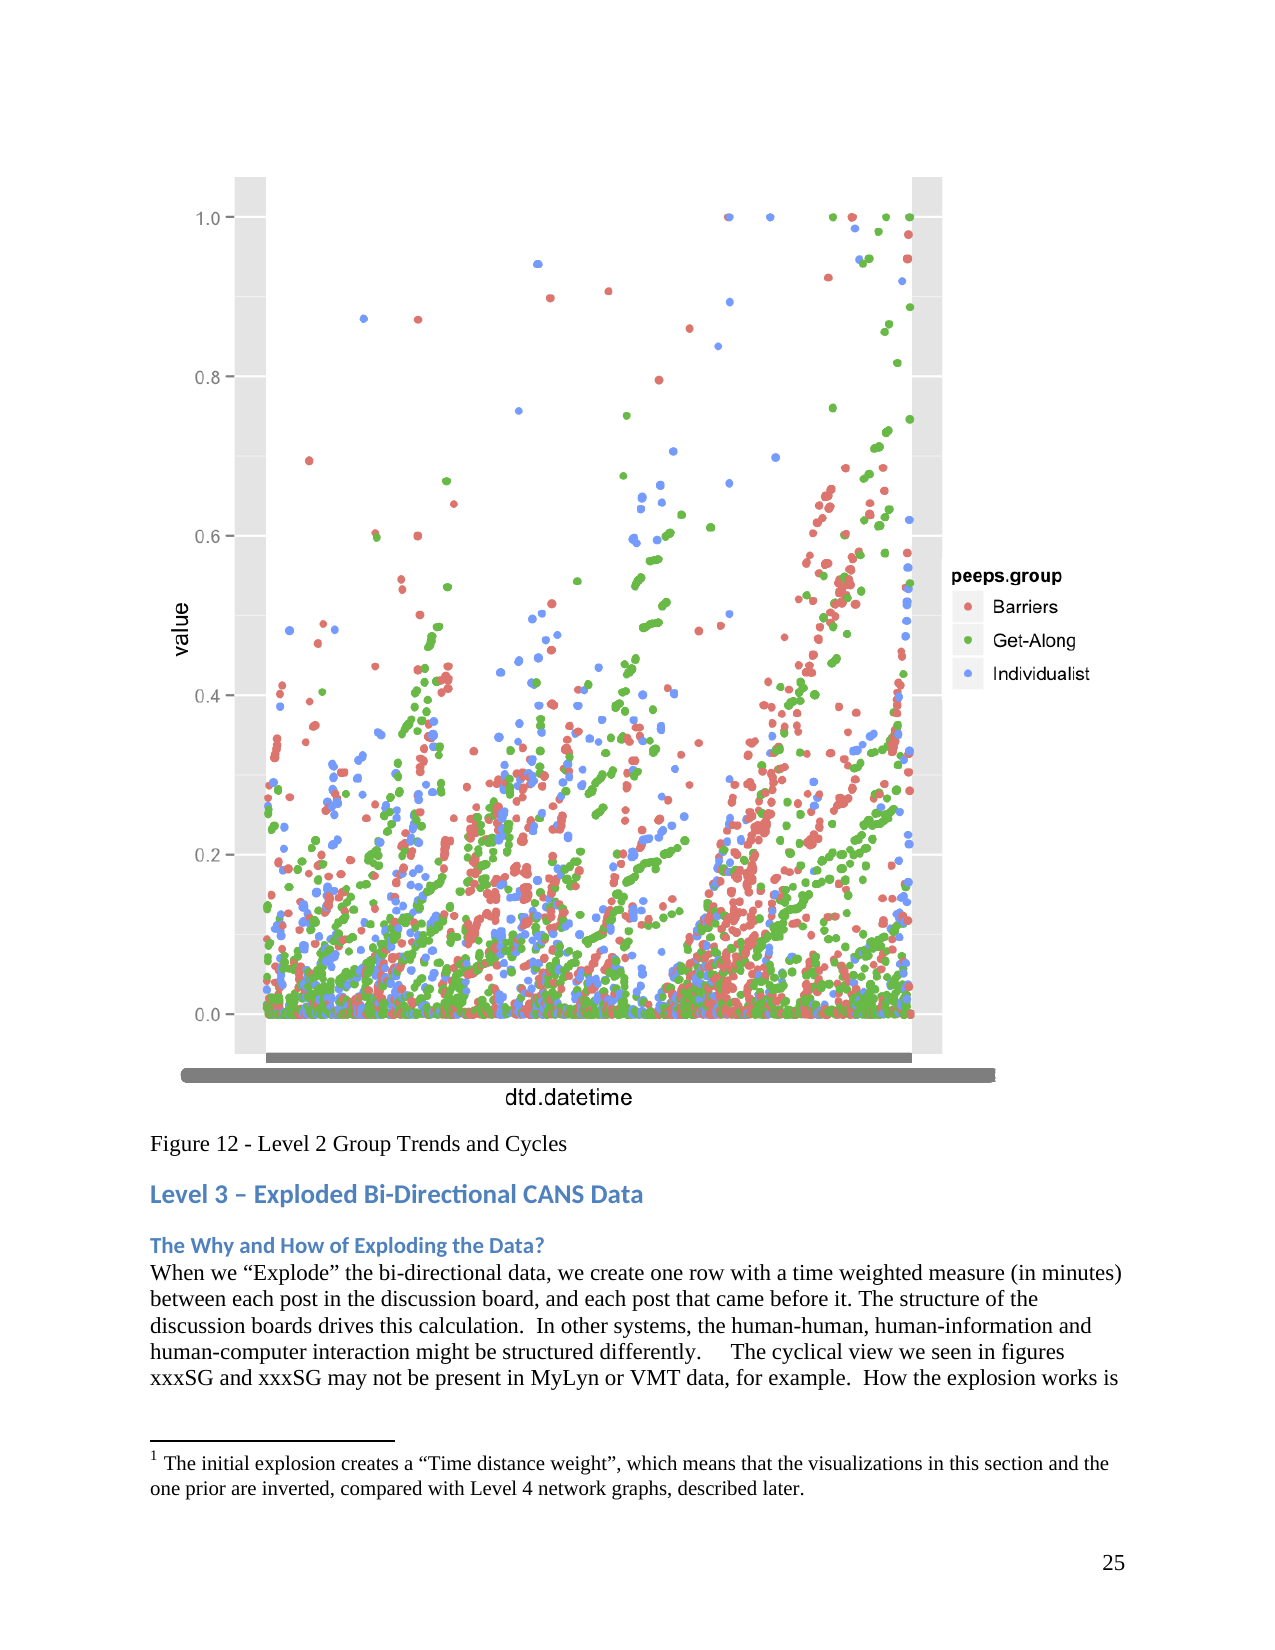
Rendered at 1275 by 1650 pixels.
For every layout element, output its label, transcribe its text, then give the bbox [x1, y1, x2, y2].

subtitle Level 3 – Exploded Bi-Directional CANS Data [150, 1177, 1125, 1210]
subtitle The Why and How of Exploding the Data? [150, 1231, 1125, 1259]
picture [150, 150, 1125, 1125]
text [150, 1259, 1125, 1391]
